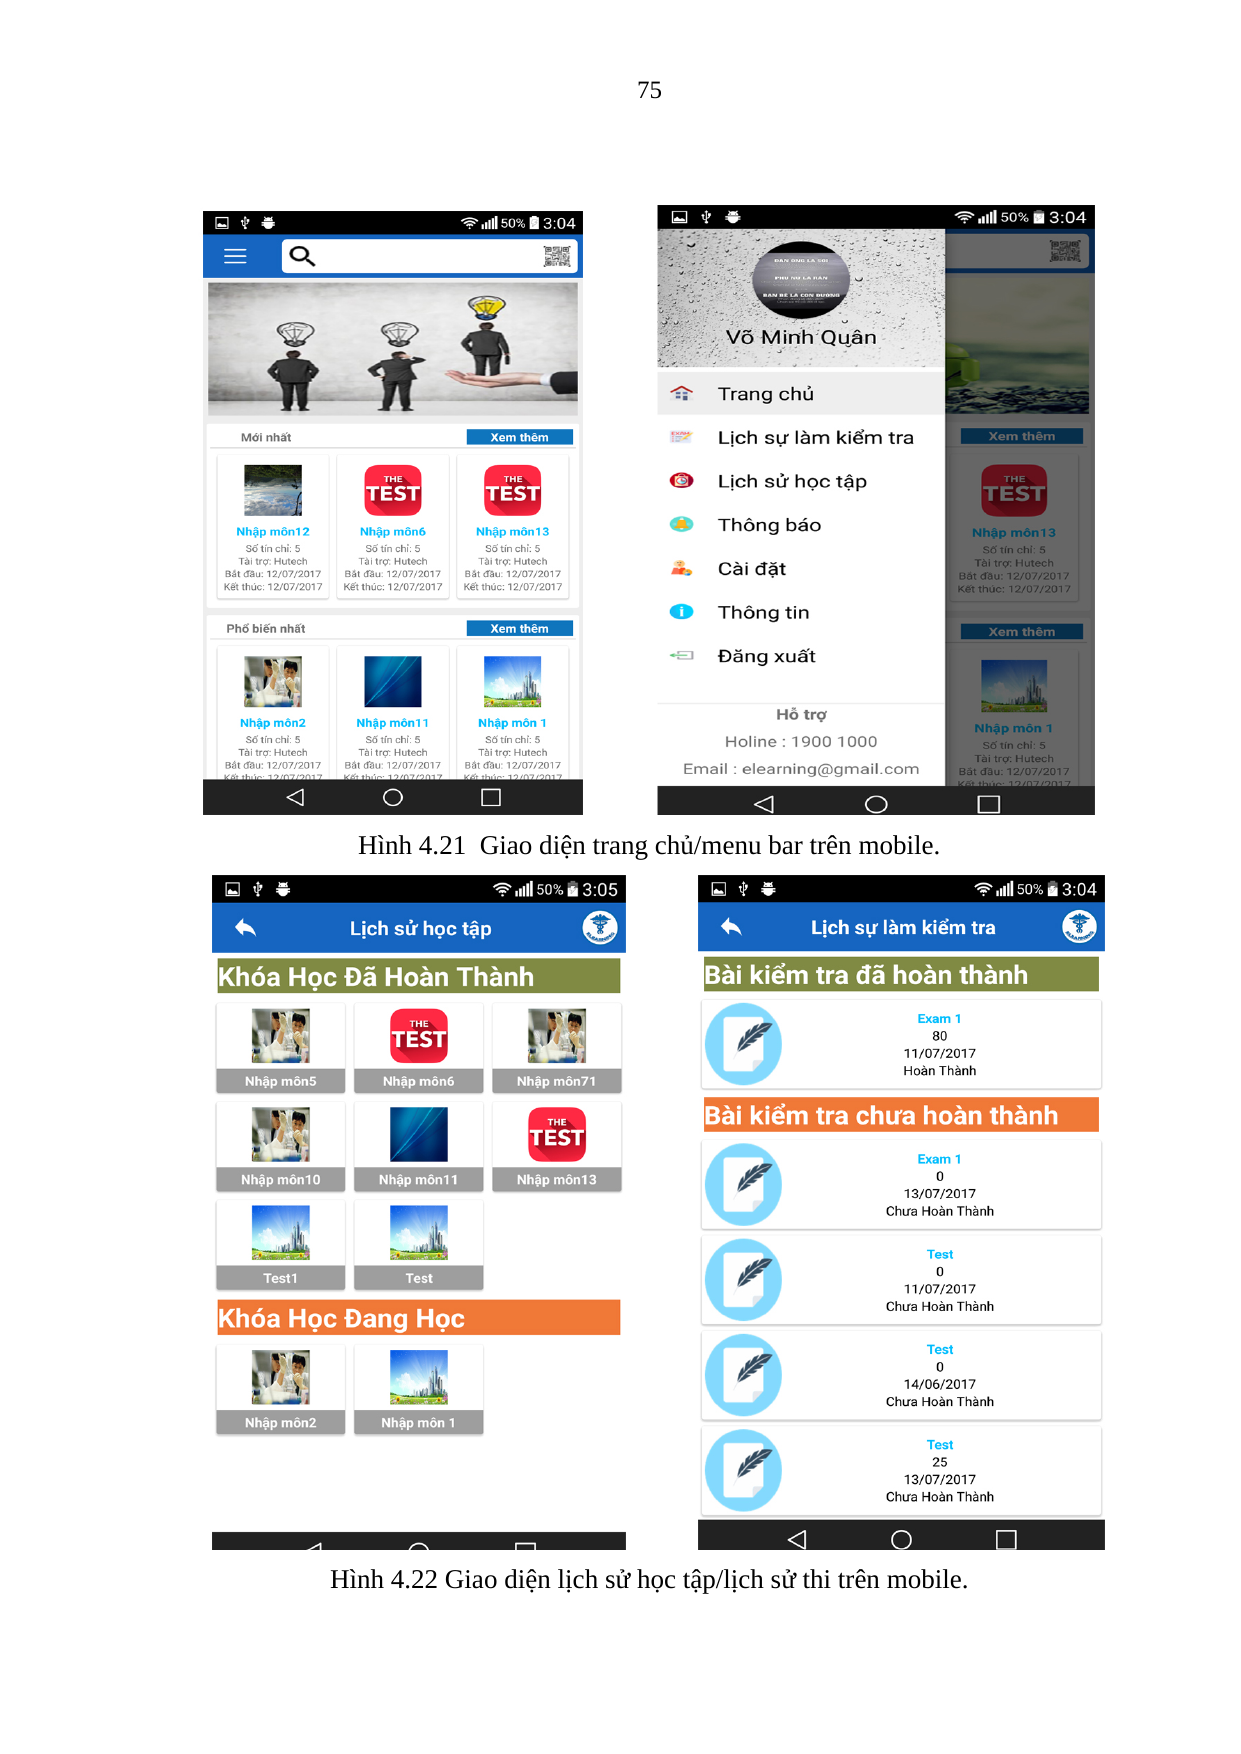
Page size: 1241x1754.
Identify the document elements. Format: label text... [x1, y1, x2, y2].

list Hình 4.22 Giao diện lịch sử học tập/lịch sử thi trên mobile. [177, 1563, 1122, 1595]
list Hình 4.21 Giao diện trang chủ/menu bar trên mobile. [177, 829, 1122, 860]
picture [177, 875, 1151, 1550]
picture [177, 177, 1149, 815]
